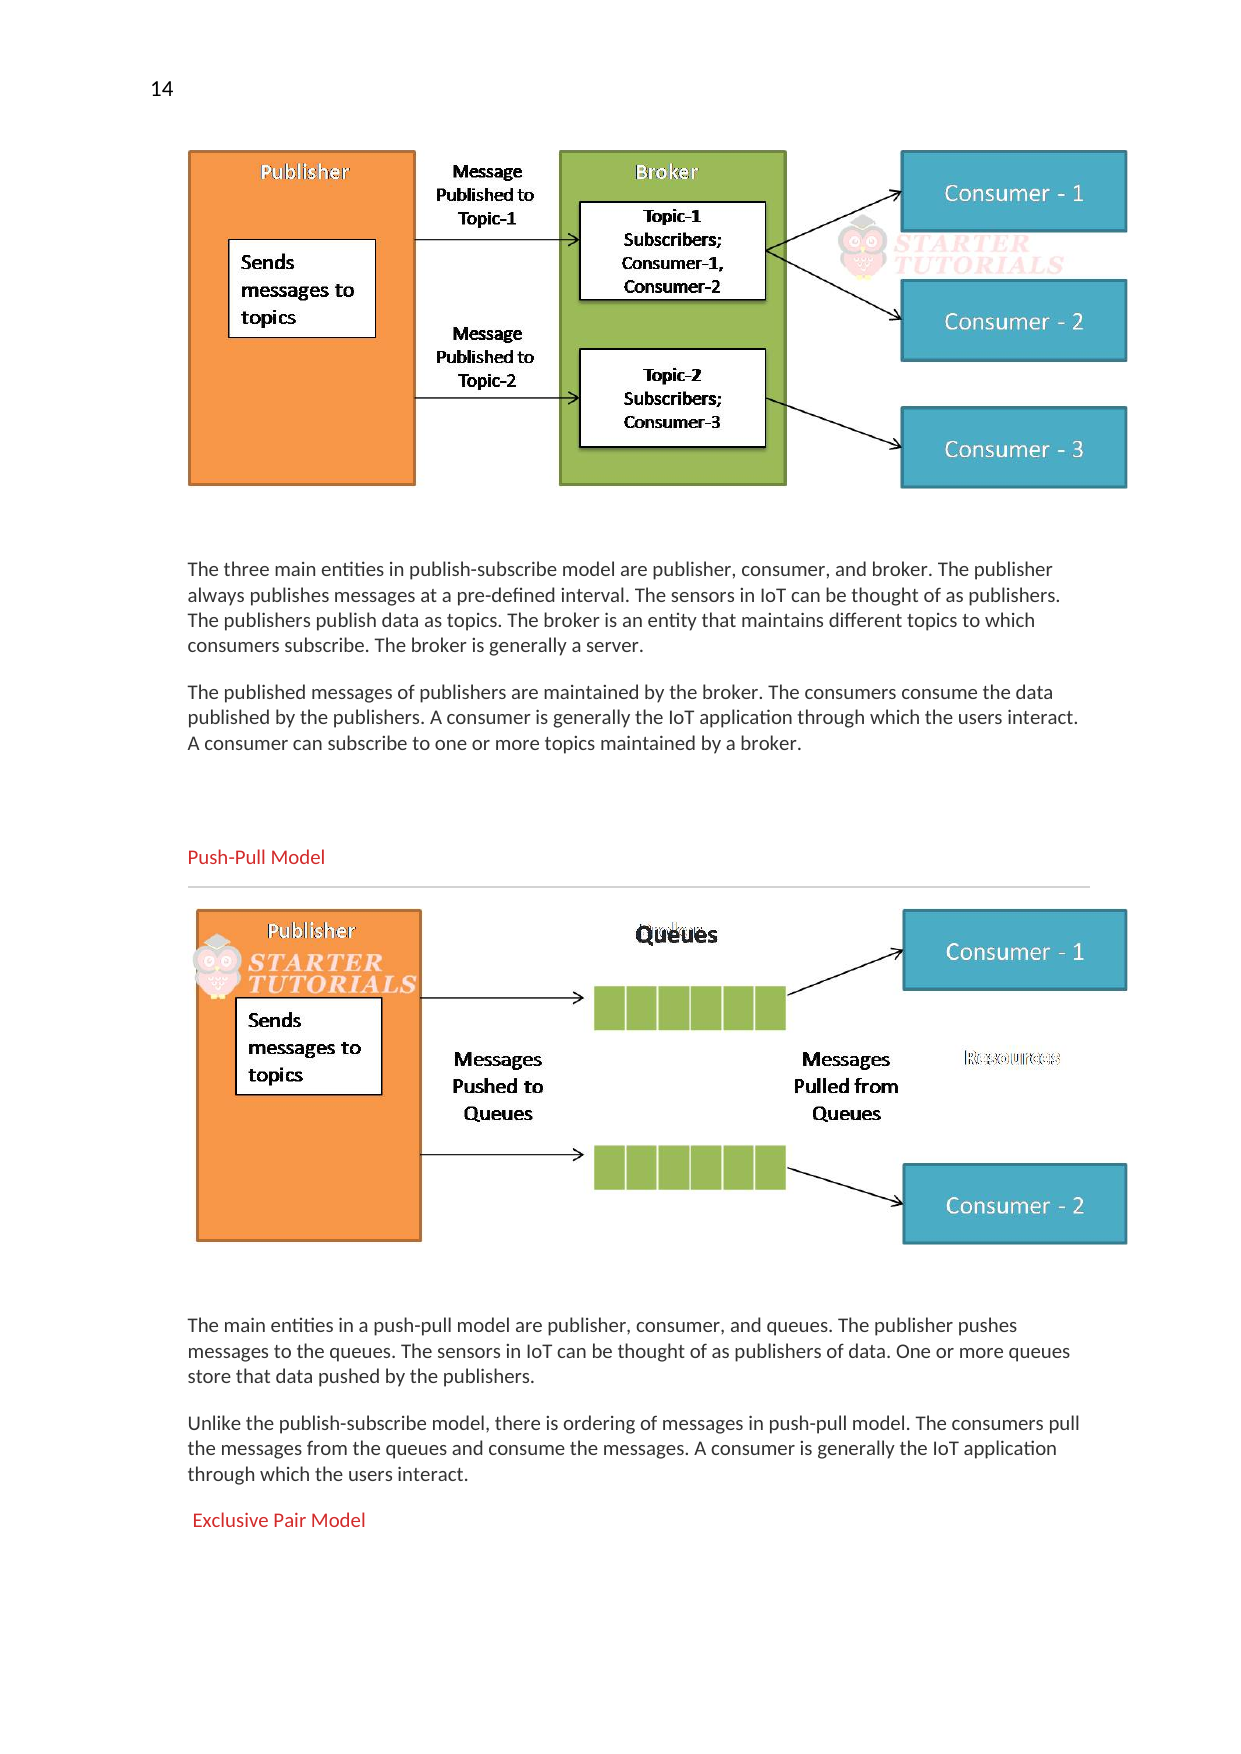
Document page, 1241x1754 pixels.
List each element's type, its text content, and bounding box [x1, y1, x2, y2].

text Push-Pull Model [187, 844, 1090, 888]
picture [187, 150, 1128, 489]
picture [187, 908, 1128, 1245]
text Unlike the publish-subscribe model, there is ordering of messages in push-pull model. The consumers pull the messages from the queues and consume the messages. A consumer is generally the IoT application through which the users interact. [187, 1410, 1090, 1486]
text The main entities in a push-pull model are publisher, consumer, and queues. The publisher pushes messages to the queues. The sensors in IoT can be thought of as publishers of data. One or more queues store that data pushed by the publishers. [187, 1312, 1090, 1389]
text The published messages of publishers are maintained by the broker. The consumers consume the data published by the publishers. A consumer is generally the IoT application through which the users interact. A consumer can subscribe to one or more topics maintained by a broker. [187, 679, 1090, 755]
text The three main entities in publish-subscribe model are publisher, consumer, and broker. The publisher always publishes messages at a pre-defined interval. The sensors in IoT can be thought of as publishers. The publishers publish data as topics. The broker is an entity that maintains different topics to which consumers subscribe. The broker is generally a server. [187, 556, 1090, 658]
text Exclusive Pair Model [187, 1507, 1090, 1533]
